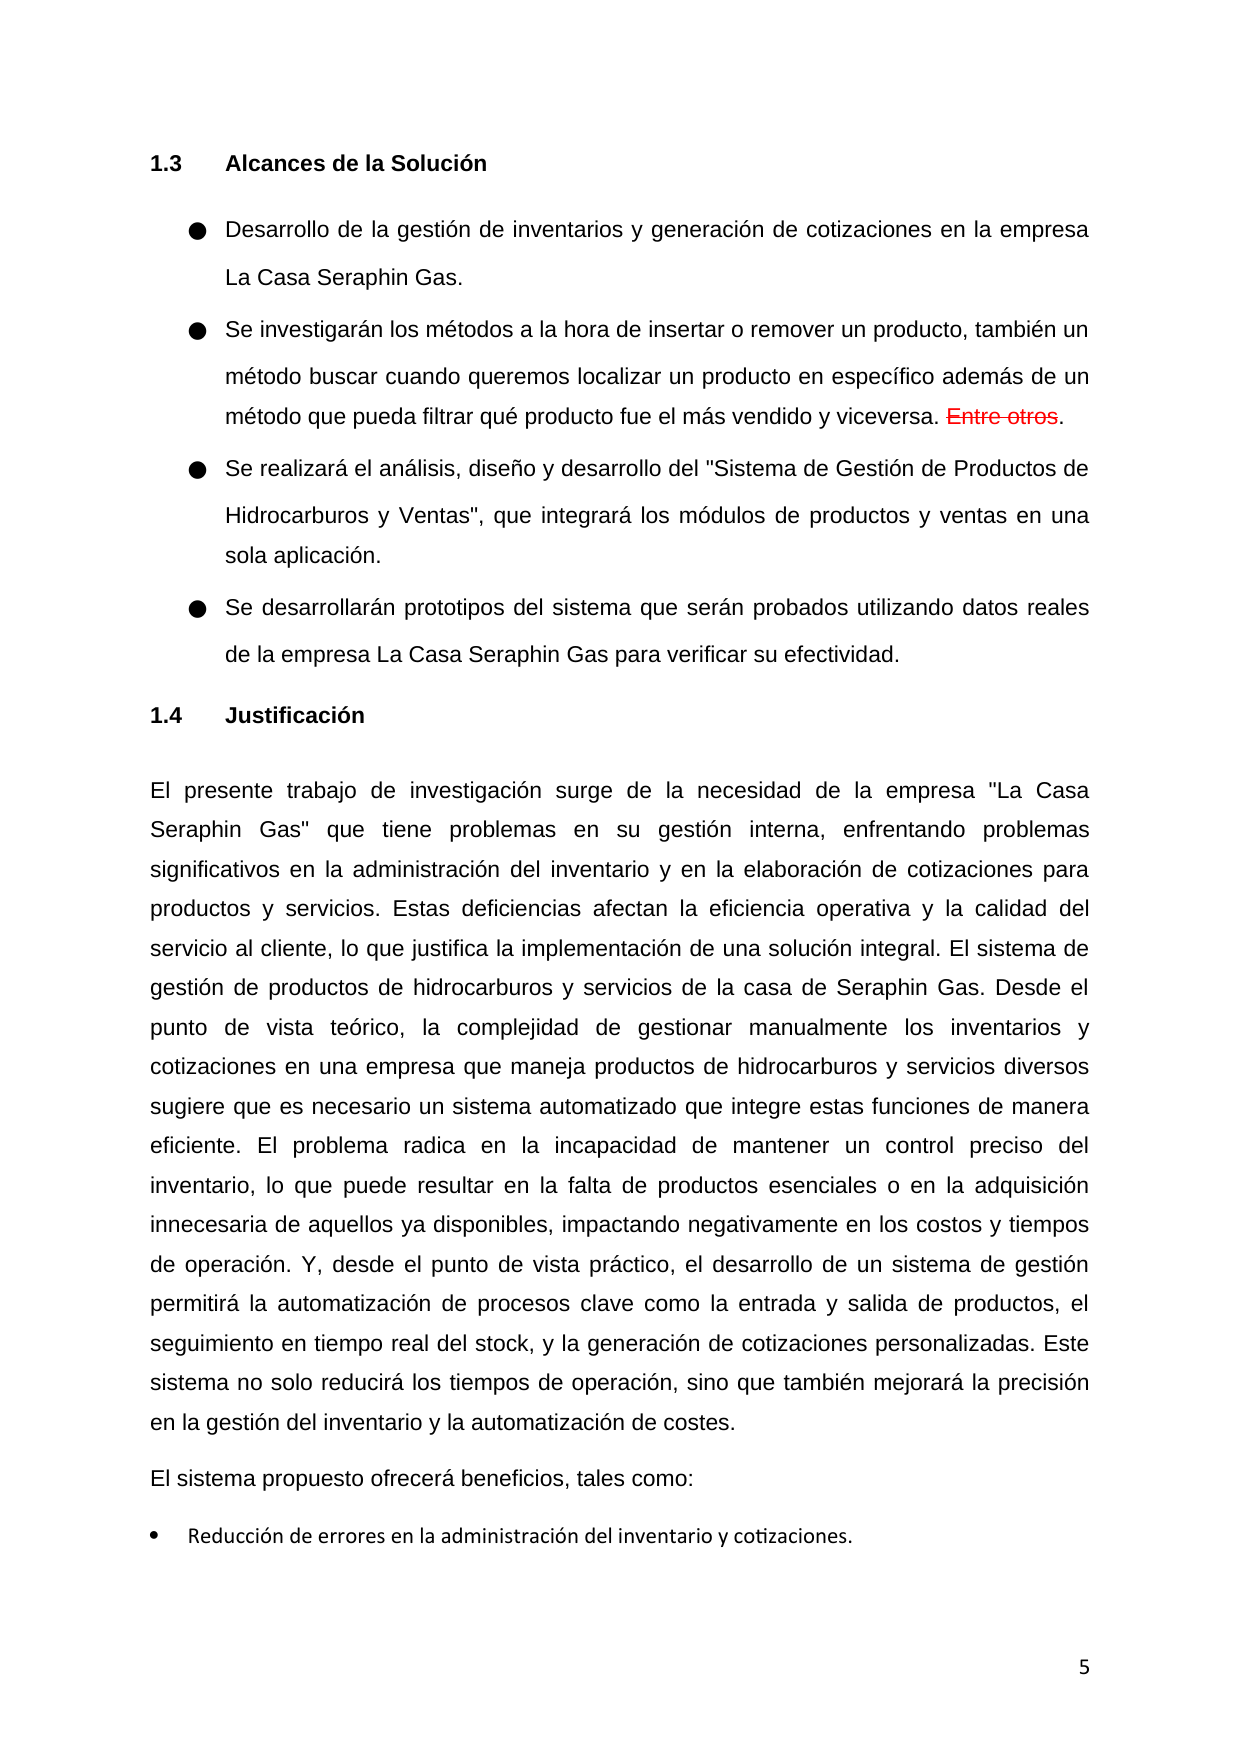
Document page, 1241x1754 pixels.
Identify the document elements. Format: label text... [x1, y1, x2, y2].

list Reducción de errores en la administración del inventario y cotizaciones. [150, 1521, 1090, 1549]
text El sistema propuesto ofrecerá beneficios, tales como: [150, 1465, 1090, 1491]
list Desarrollo de la gestión de inventarios y generación de cotizaciones en la empresa La Casa Seraphin Gas. [187, 203, 1090, 290]
list Se desarrollarán prototipos del sistema que serán probados utilizando datos reales de la empresa La Casa Seraphin Gas para verificar su efectividad. [187, 581, 1090, 668]
list Se realizará el análisis, diseño y desarrollo del "Sistema de Gestión de Productos de Hidrocarburos y Ventas", que integrará los módulos de productos y ventas en una sola aplicación. [187, 442, 1090, 568]
text El presente trabajo de investigación surge de la necesidad de la empresa "La Casa Seraphin Gas" que tiene problemas en su gestión interna, enfrentando problemas significativos en la administración del inventario y en la elaboración de cotizaciones para productos y servicios. Estas deficiencias afectan la eficiencia operativa y la calidad del servicio al cliente, lo que justifica la implementación de una solución integral. El sistema de gestión de productos de hidrocarburos y servicios de la casa de Seraphin Gas. Desde el punto de vista teórico, la complejidad de gestionar manualmente los inventarios y cotizaciones en una empresa que maneja productos de hidrocarburos y servicios diversos sugiere que es necesario un sistema automatizado que integre estas funciones de manera eficiente. El problema radica en la incapacidad de mantener un control preciso del inventario, lo que puede resultar en la falta de productos esenciales o en la adquisición innecesaria de aquellos ya disponibles, impactando negativamente en los costos y tiempos de operación. Y, desde el punto de vista práctico, el desarrollo de un sistema de gestión permitirá la automatización de procesos clave como la entrada y salida de productos, el seguimiento en tiempo real del stock, y la generación de cotizaciones personalizadas. Este sistema no solo reducirá los tiempos de operación, sino que también mejorará la precisión en la gestión del inventario y la automatización de costes. [150, 777, 1090, 1435]
subtitle 1.4 Justificación [150, 702, 1090, 728]
list Se investigarán los métodos a la hora de insertar o remover un producto, también un método buscar cuando queremos localizar un producto en específico además de un método que pueda filtrar qué producto fue el más vendido y viceversa. Entre otros. [187, 303, 1090, 429]
subtitle 1.3 Alcances de la Solución [150, 150, 1090, 176]
